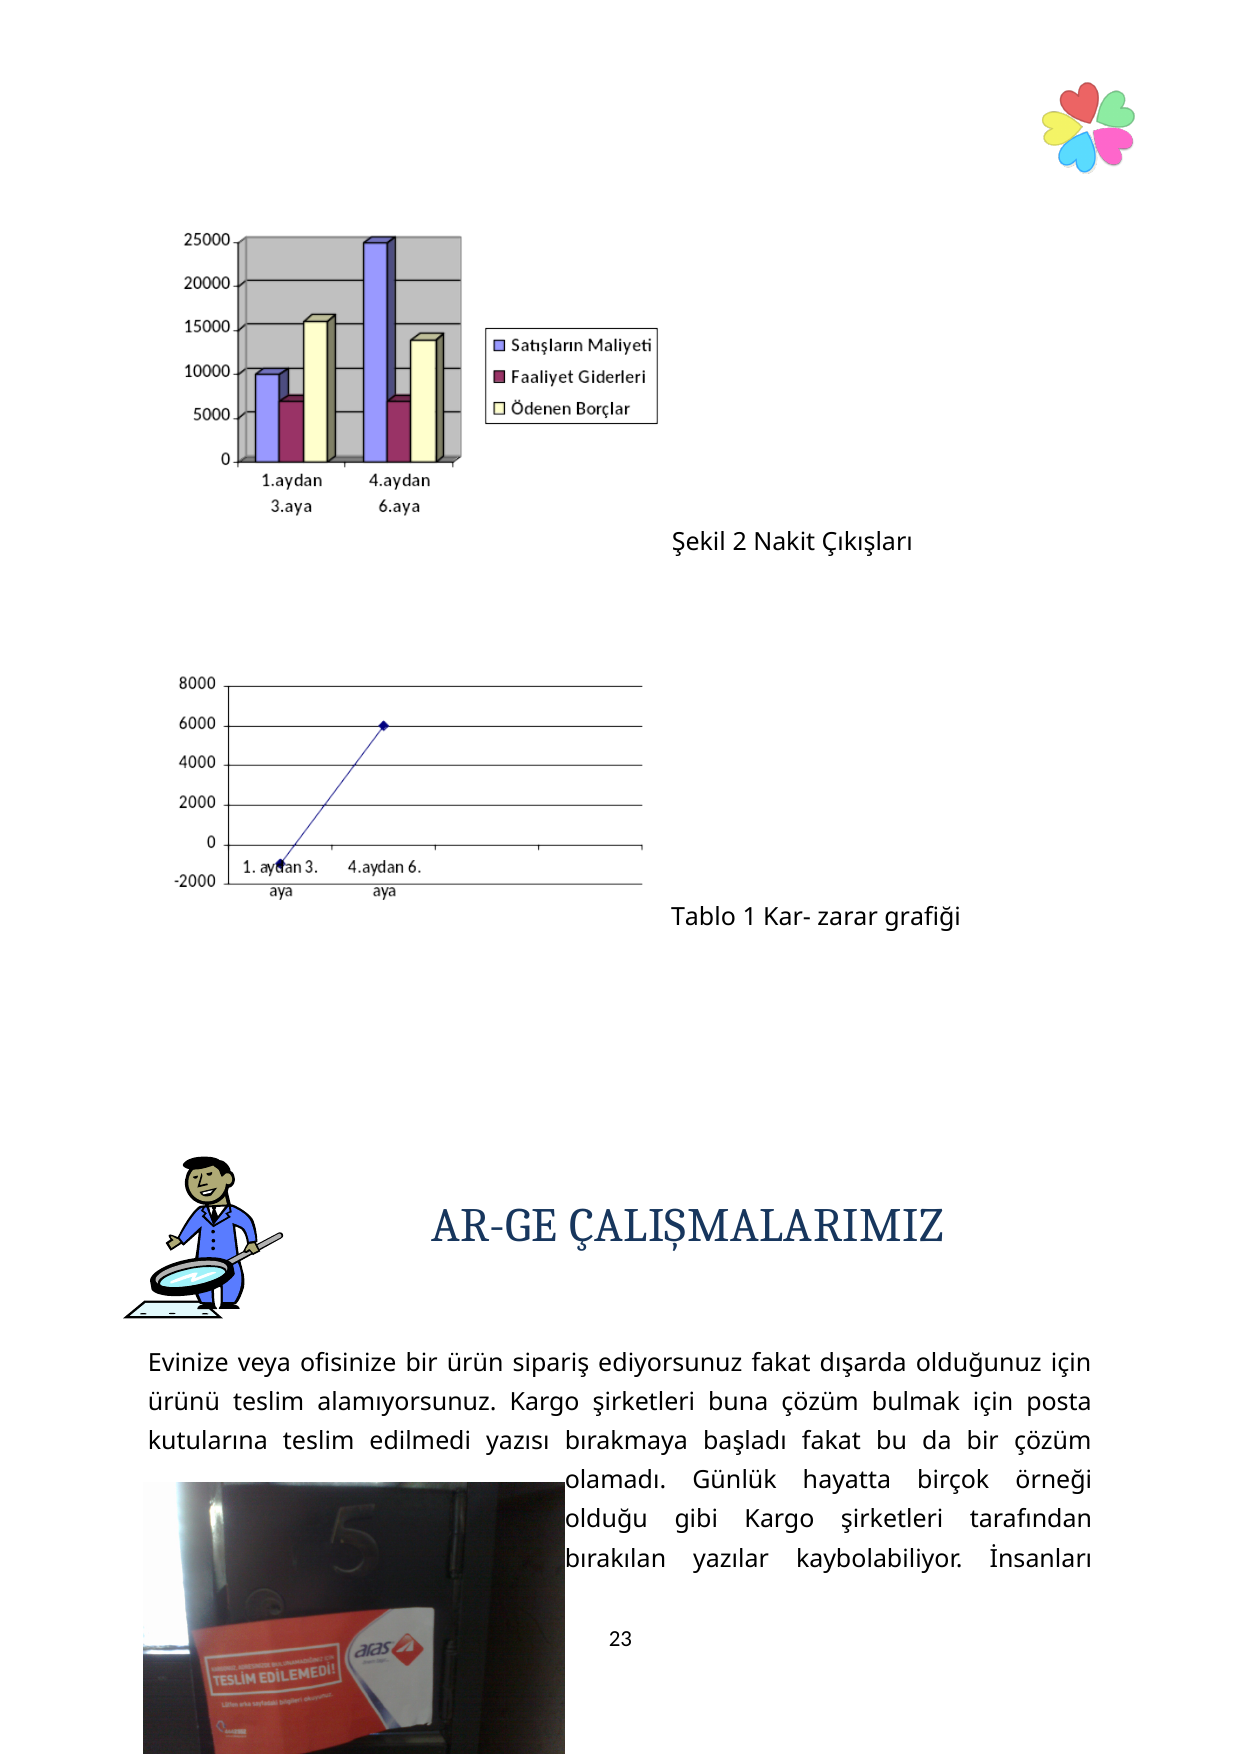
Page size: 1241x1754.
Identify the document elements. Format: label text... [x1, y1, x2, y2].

text Tablo 1 Kar- zarar grafiği [148, 648, 1093, 933]
title AR-GE ÇALIŞMALARIMIZ [148, 1198, 1093, 1253]
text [148, 1344, 1093, 1574]
picture [1041, 79, 1138, 179]
text Şekil 2 Nakit Çıkışları [148, 201, 1093, 558]
picture [143, 1482, 565, 1754]
